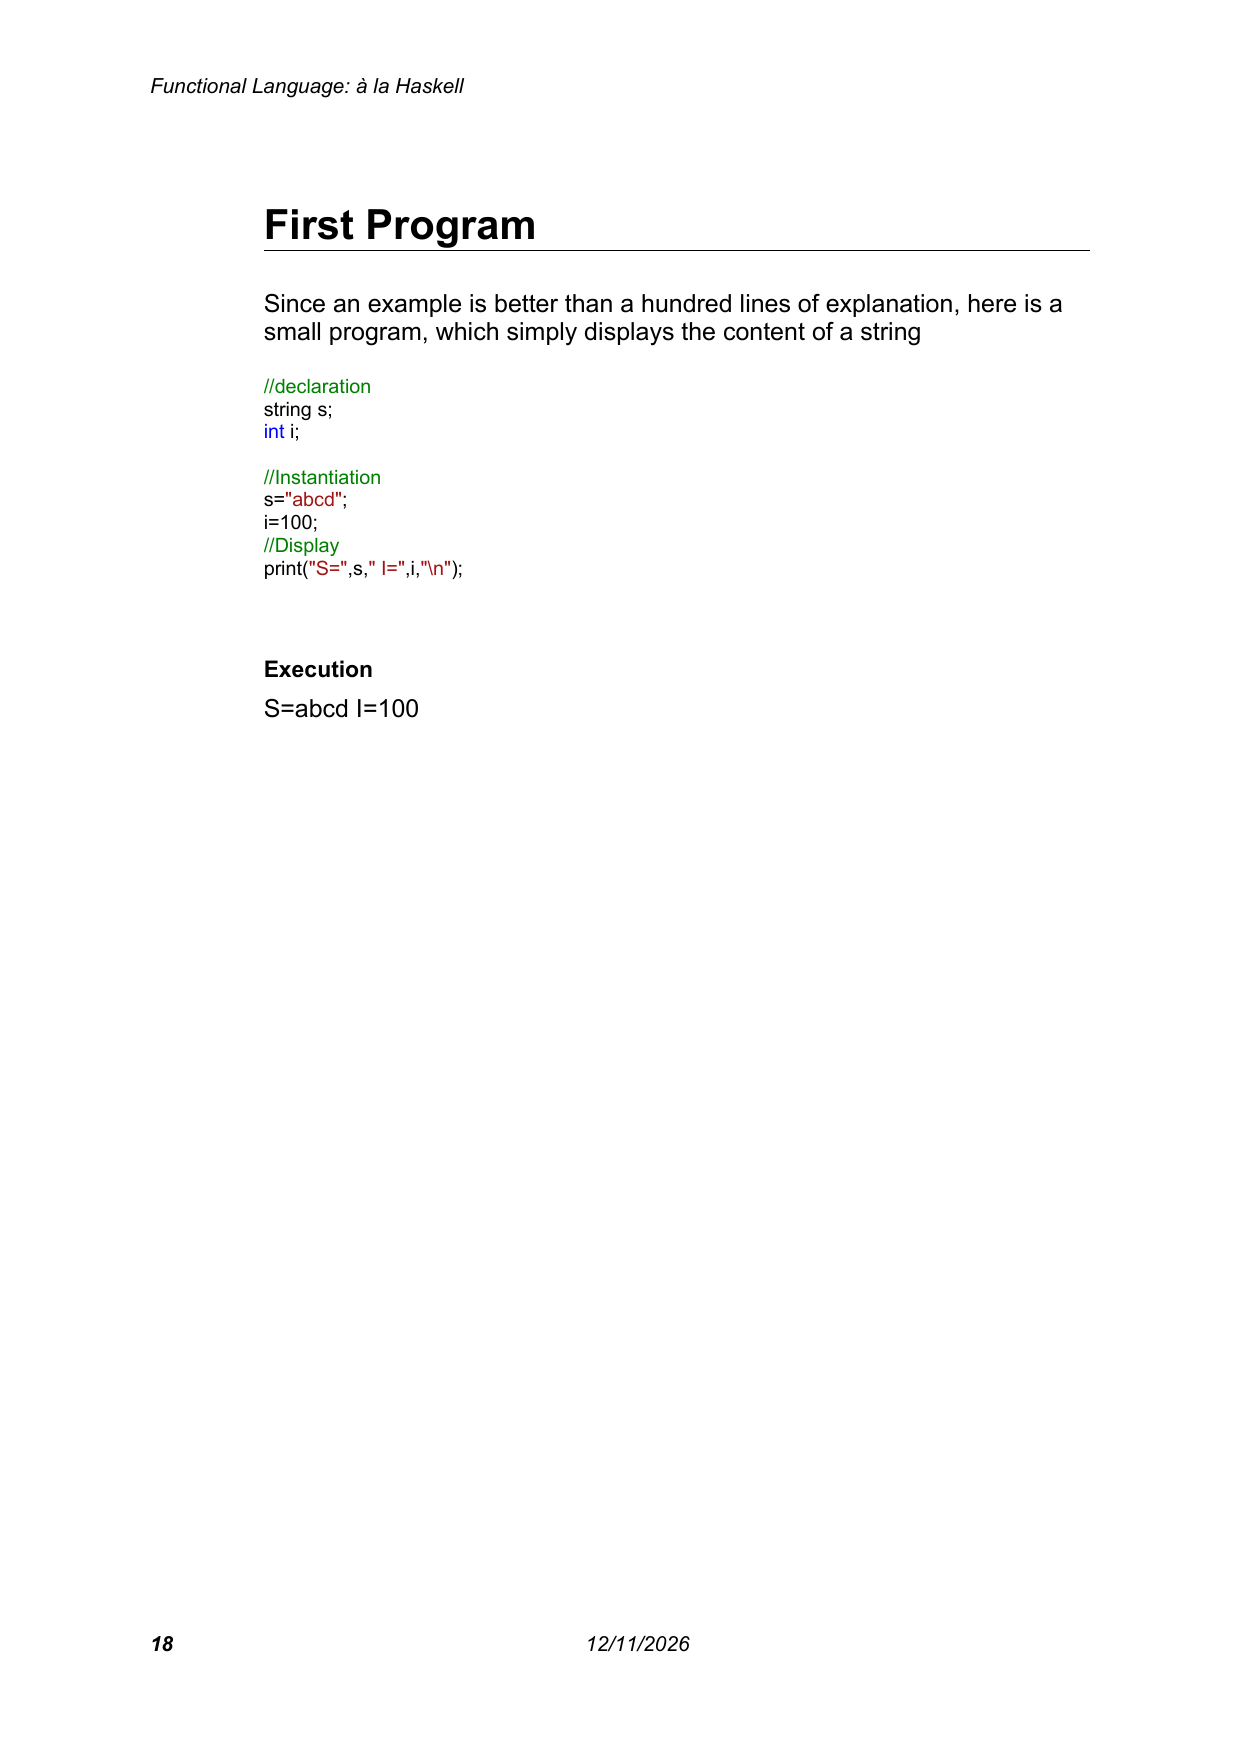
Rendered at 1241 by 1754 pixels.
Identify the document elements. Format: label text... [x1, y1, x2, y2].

text S=abcd I=100 [263, 694, 1090, 723]
subtitle Execution [263, 656, 1090, 682]
subtitle First Program [263, 200, 1090, 251]
text s="abcd"; [263, 488, 1090, 511]
text string s; [263, 397, 1090, 420]
text //Display [263, 534, 1090, 556]
text print("S=",s," I=",i,"\n"); [263, 556, 1090, 579]
text i=100; [263, 511, 1090, 534]
text //declaration [263, 375, 1090, 397]
text //Instantiation [263, 466, 1090, 488]
text int i; [263, 420, 1090, 443]
text Since an example is better than a hundred lines of explanation, here is a small program, which simply displays the content of a string [263, 288, 1090, 346]
